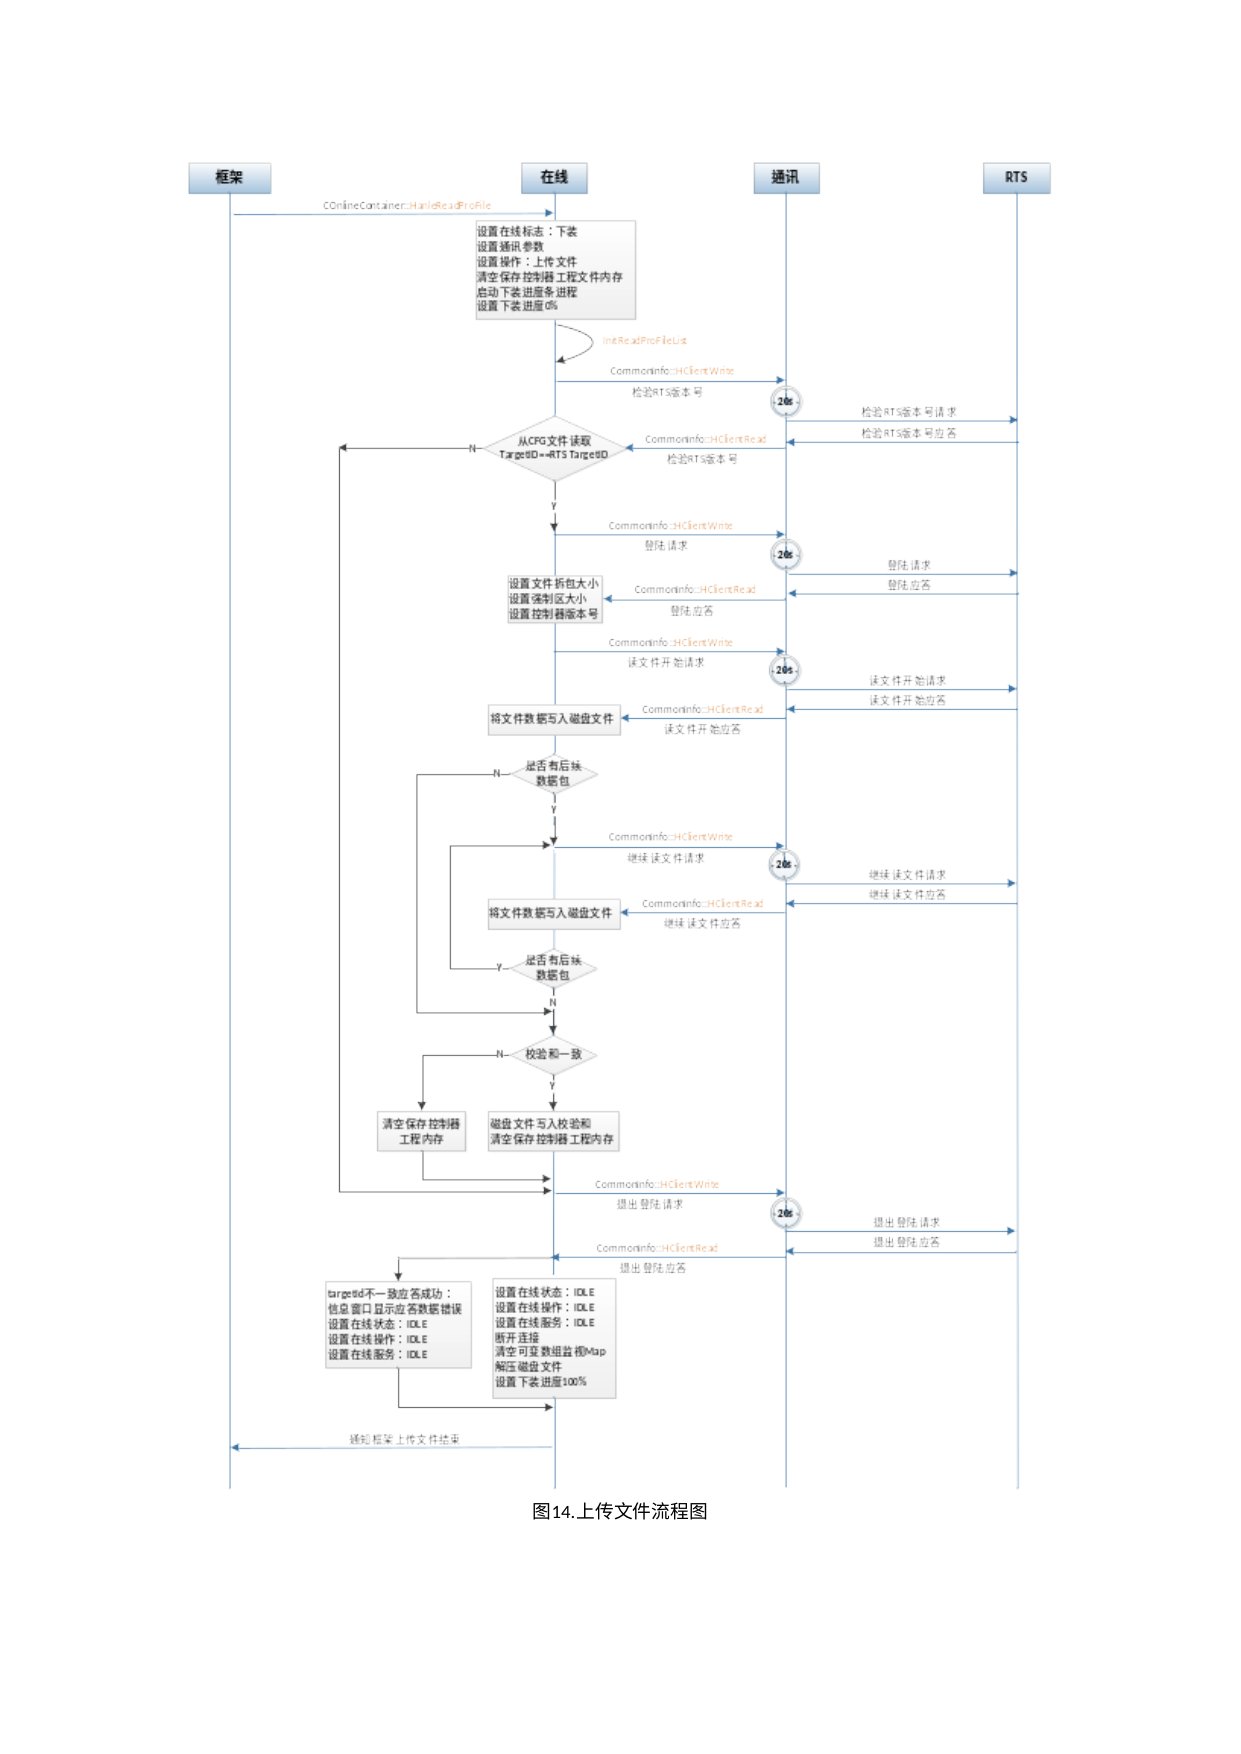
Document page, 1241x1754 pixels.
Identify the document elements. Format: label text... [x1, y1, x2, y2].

list 上传文件流程图 [187, 1494, 1053, 1527]
